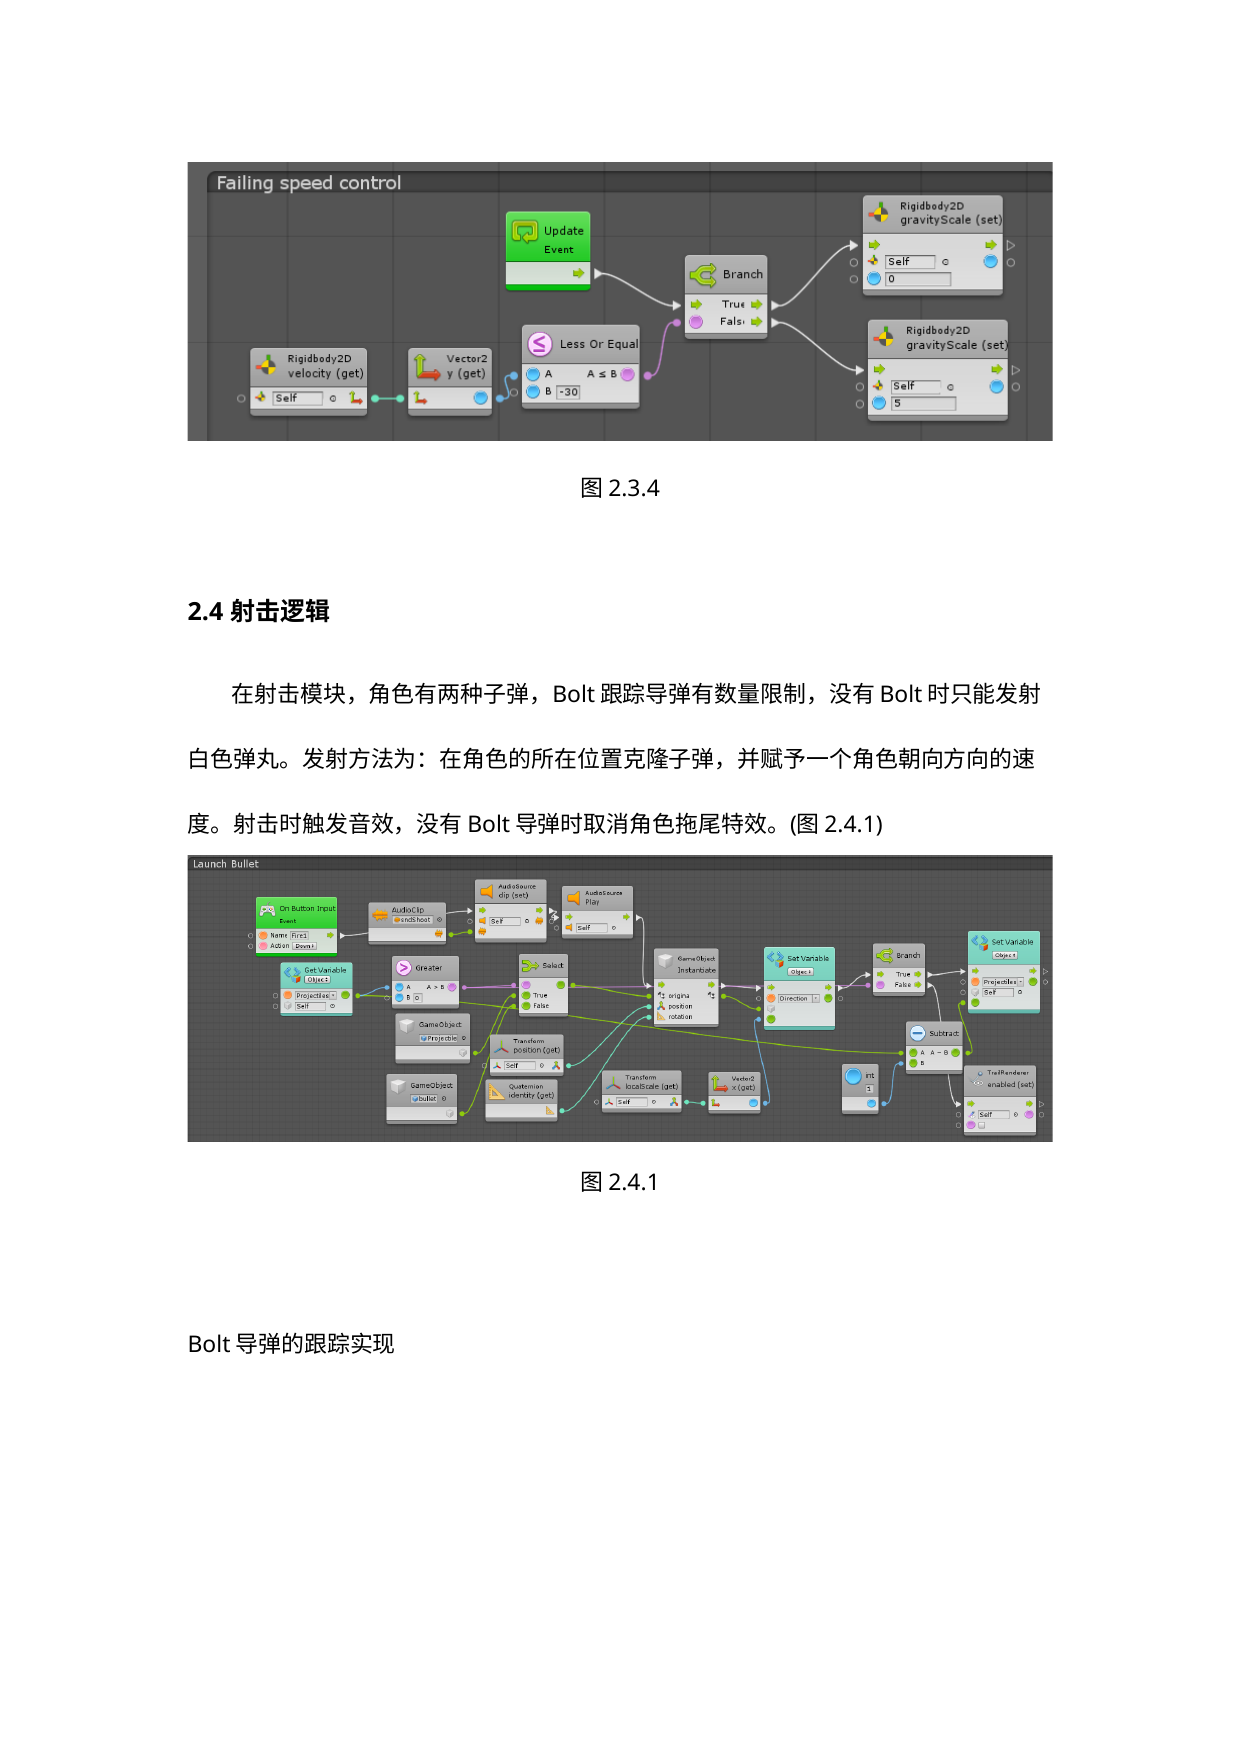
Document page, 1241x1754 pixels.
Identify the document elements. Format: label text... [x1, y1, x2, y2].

text 图2.4.1 [187, 1148, 1053, 1213]
picture [187, 855, 1053, 1142]
text 图2.3.4 [187, 454, 1053, 519]
text 在射击模块，角色有两种子弹，Bolt跟踪导弹有数量限制，没有Bolt时只能发射白色弹丸。发射方法为：在角色的所在位置克隆子弹，并赋予一个角色朝向方向的速度。射击时触发音效，没有Bolt导弹时取消角色拖尾特效。(图2.4.1) [187, 661, 1053, 855]
subtitle 2.4 射击逻辑 [187, 577, 1053, 642]
picture [187, 162, 1053, 441]
text Bolt导弹的跟踪实现 [187, 1311, 1053, 1376]
